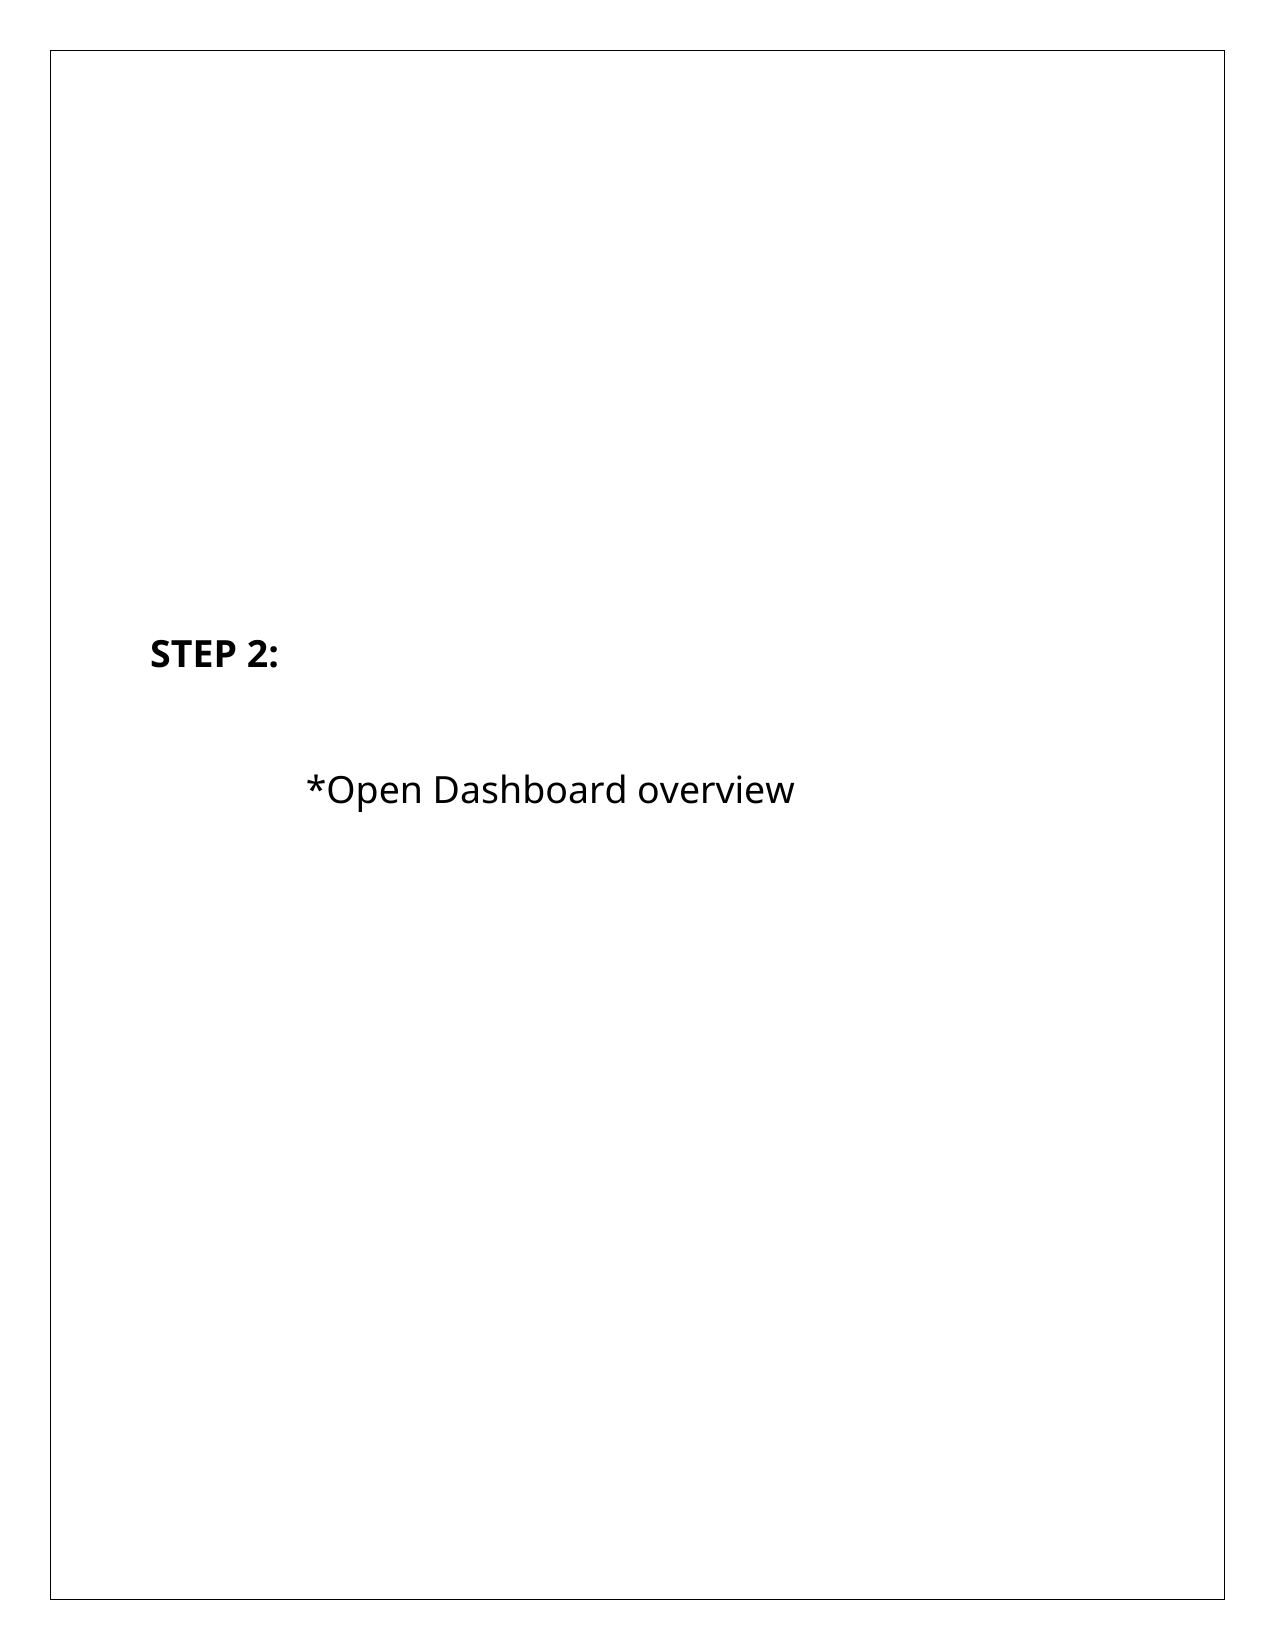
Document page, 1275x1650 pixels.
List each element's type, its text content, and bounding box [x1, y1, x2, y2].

text *Open Dashboard overview [150, 763, 1125, 814]
text STEP 2: [150, 627, 1125, 678]
